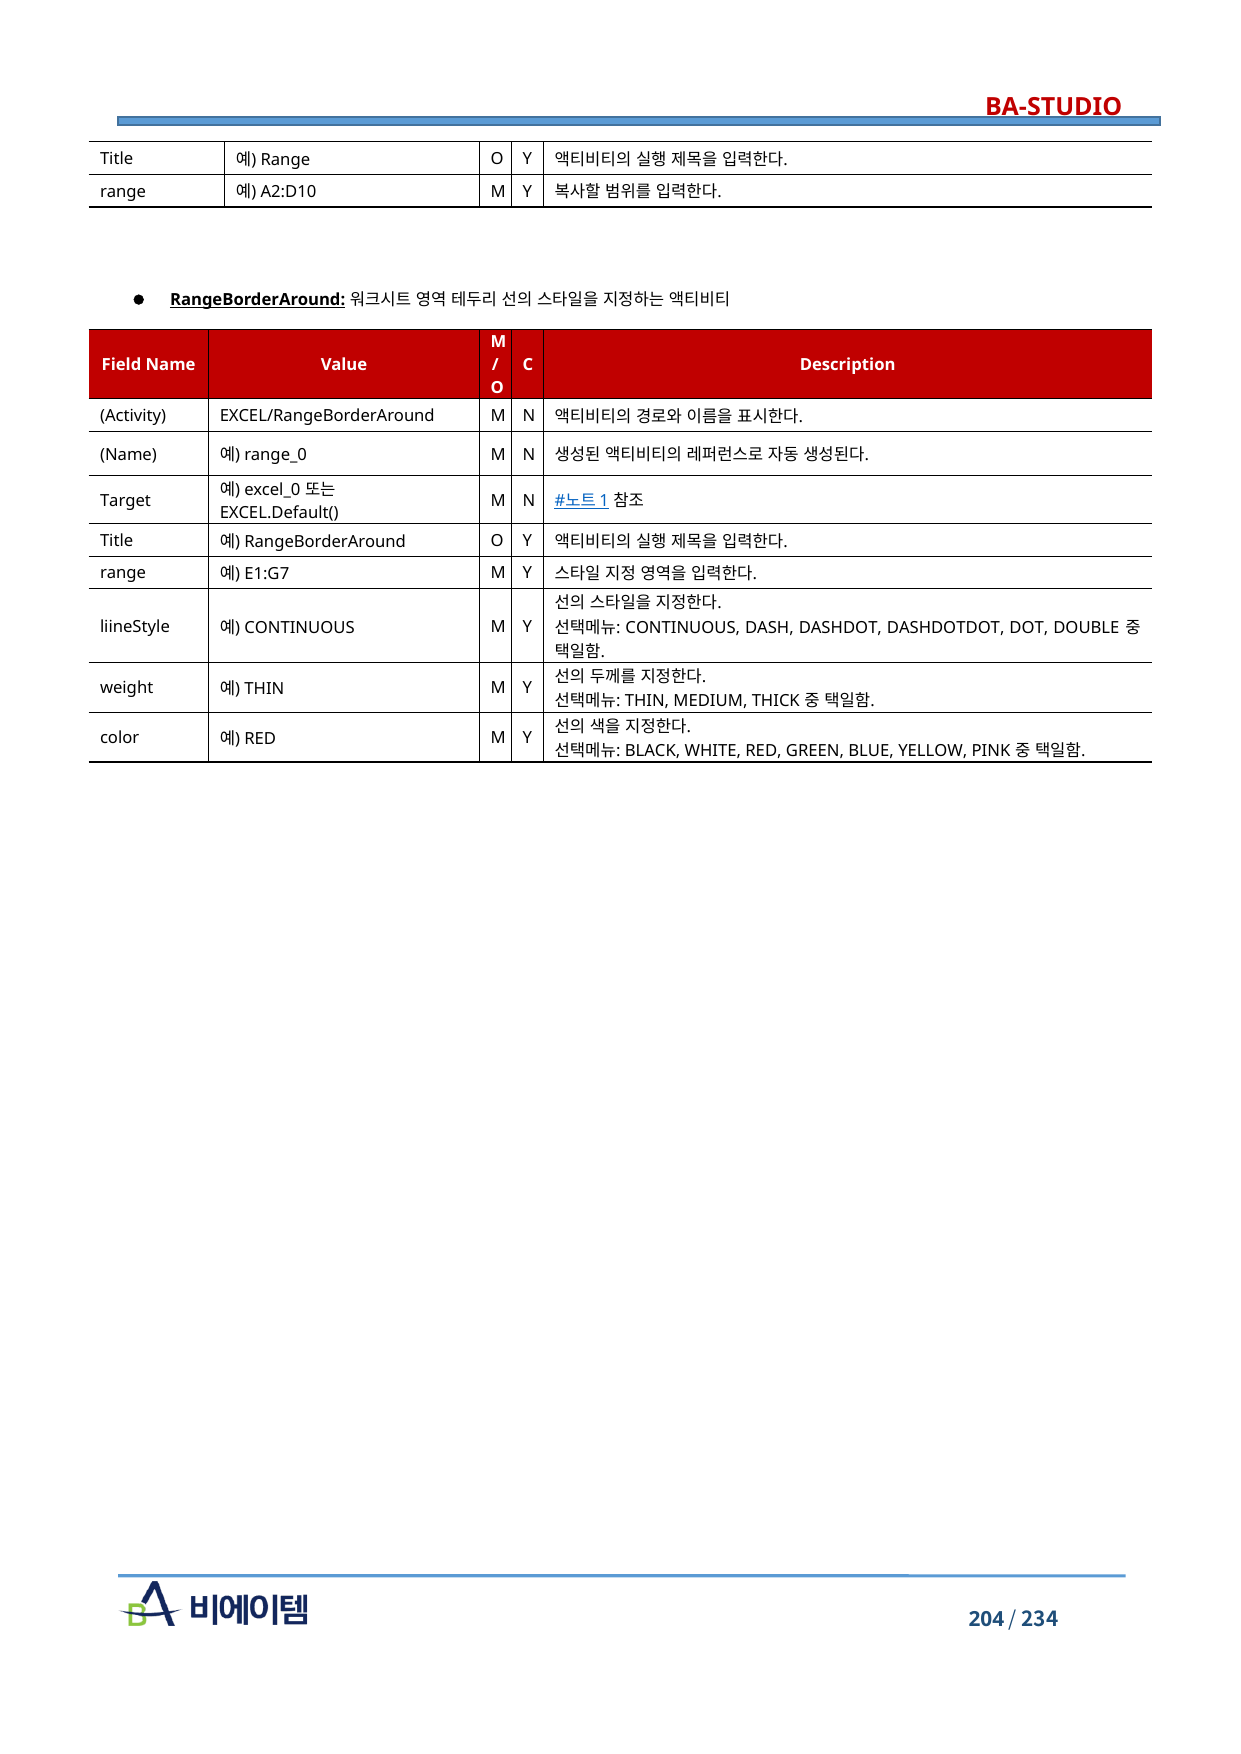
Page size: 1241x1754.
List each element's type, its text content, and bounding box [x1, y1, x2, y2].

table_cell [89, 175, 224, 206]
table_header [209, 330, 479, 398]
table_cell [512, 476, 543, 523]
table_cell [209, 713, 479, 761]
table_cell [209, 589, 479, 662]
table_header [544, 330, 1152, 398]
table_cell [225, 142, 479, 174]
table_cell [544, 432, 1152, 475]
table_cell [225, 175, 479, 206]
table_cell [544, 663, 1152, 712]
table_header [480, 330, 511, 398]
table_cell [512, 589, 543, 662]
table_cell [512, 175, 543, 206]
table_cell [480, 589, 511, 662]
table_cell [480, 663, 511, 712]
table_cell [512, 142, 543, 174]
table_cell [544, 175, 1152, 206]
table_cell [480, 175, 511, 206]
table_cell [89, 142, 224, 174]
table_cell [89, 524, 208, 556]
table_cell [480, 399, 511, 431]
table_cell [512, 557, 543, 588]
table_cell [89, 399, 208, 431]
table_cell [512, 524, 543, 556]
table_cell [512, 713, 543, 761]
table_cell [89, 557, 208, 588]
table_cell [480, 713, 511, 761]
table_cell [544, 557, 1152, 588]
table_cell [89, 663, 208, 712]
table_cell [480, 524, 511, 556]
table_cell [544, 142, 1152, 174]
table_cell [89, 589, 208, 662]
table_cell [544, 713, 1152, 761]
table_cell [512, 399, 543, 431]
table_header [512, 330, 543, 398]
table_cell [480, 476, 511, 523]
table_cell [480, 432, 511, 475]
picture [118, 1581, 308, 1626]
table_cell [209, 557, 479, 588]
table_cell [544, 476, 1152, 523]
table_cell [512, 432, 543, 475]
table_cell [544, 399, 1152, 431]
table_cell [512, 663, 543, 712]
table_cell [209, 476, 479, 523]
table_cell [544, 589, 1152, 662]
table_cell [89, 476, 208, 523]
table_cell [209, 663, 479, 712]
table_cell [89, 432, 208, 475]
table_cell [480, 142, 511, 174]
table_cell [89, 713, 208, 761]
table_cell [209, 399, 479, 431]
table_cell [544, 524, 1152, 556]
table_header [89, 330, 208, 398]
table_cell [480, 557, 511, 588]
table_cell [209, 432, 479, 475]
list RangeBorderAround: 워크시트 영역 테두리 선의 스타일을 지정하는 액티비티 [132, 286, 1122, 311]
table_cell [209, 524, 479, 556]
